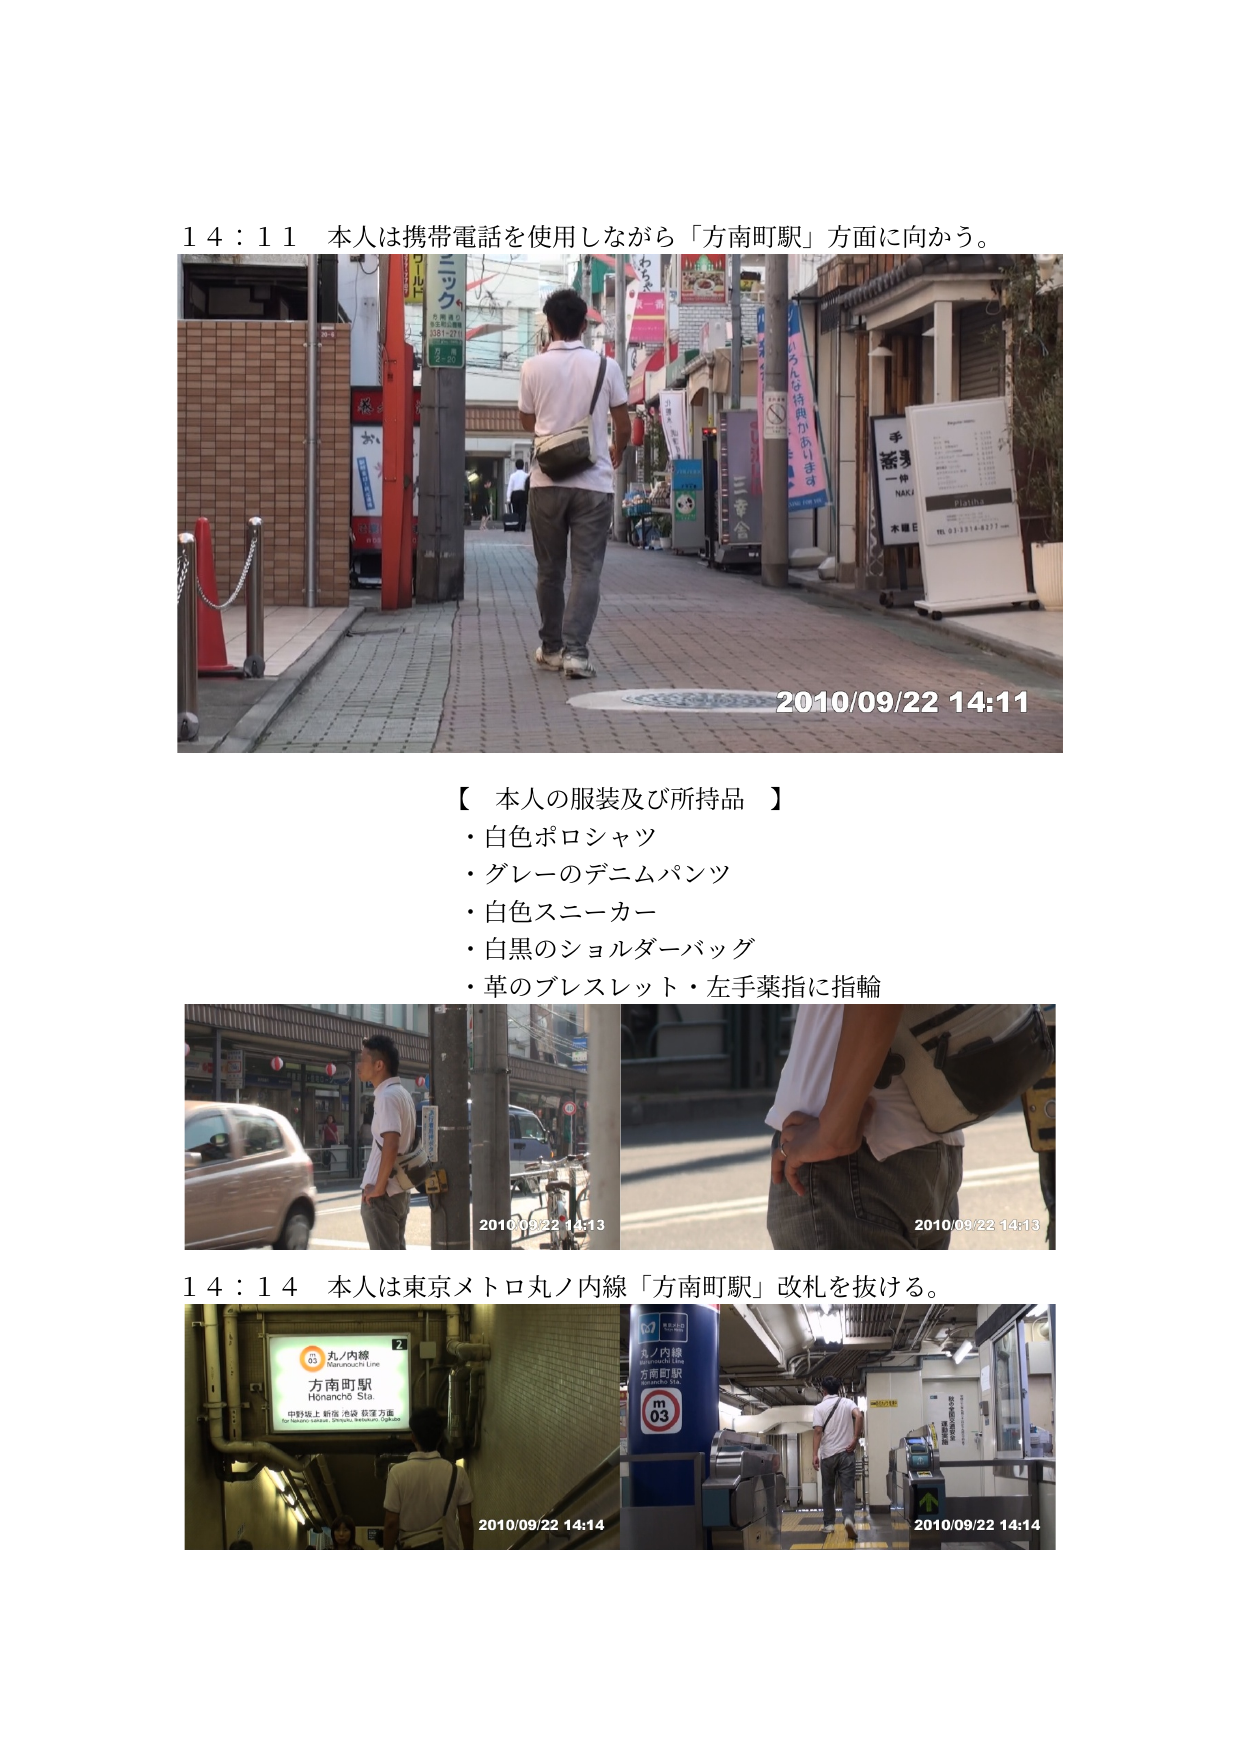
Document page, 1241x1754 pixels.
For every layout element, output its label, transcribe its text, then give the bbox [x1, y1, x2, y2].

picture [184, 1304, 1056, 1550]
text １４：１４ 本人は東京メトロ丸ノ内線「方南町駅」改札を抜ける。 [177, 1267, 1063, 1304]
text １４：１１ 本人は携帯電話を使用しながら「方南町駅」方面に向かう。 [177, 217, 1063, 254]
text ・白色ポロシャツ [177, 817, 1063, 854]
text ・革のブレスレット・左手薬指に指輪 [177, 967, 1063, 1004]
text ・白色スニーカー [177, 892, 1063, 929]
text ・グレーのデニムパンツ [177, 854, 1063, 892]
text 【 本人の服装及び所持品 】 [177, 779, 1063, 817]
picture [184, 1004, 1056, 1250]
text ・白黒のショルダーバッグ [177, 929, 1063, 967]
picture [177, 254, 1063, 753]
